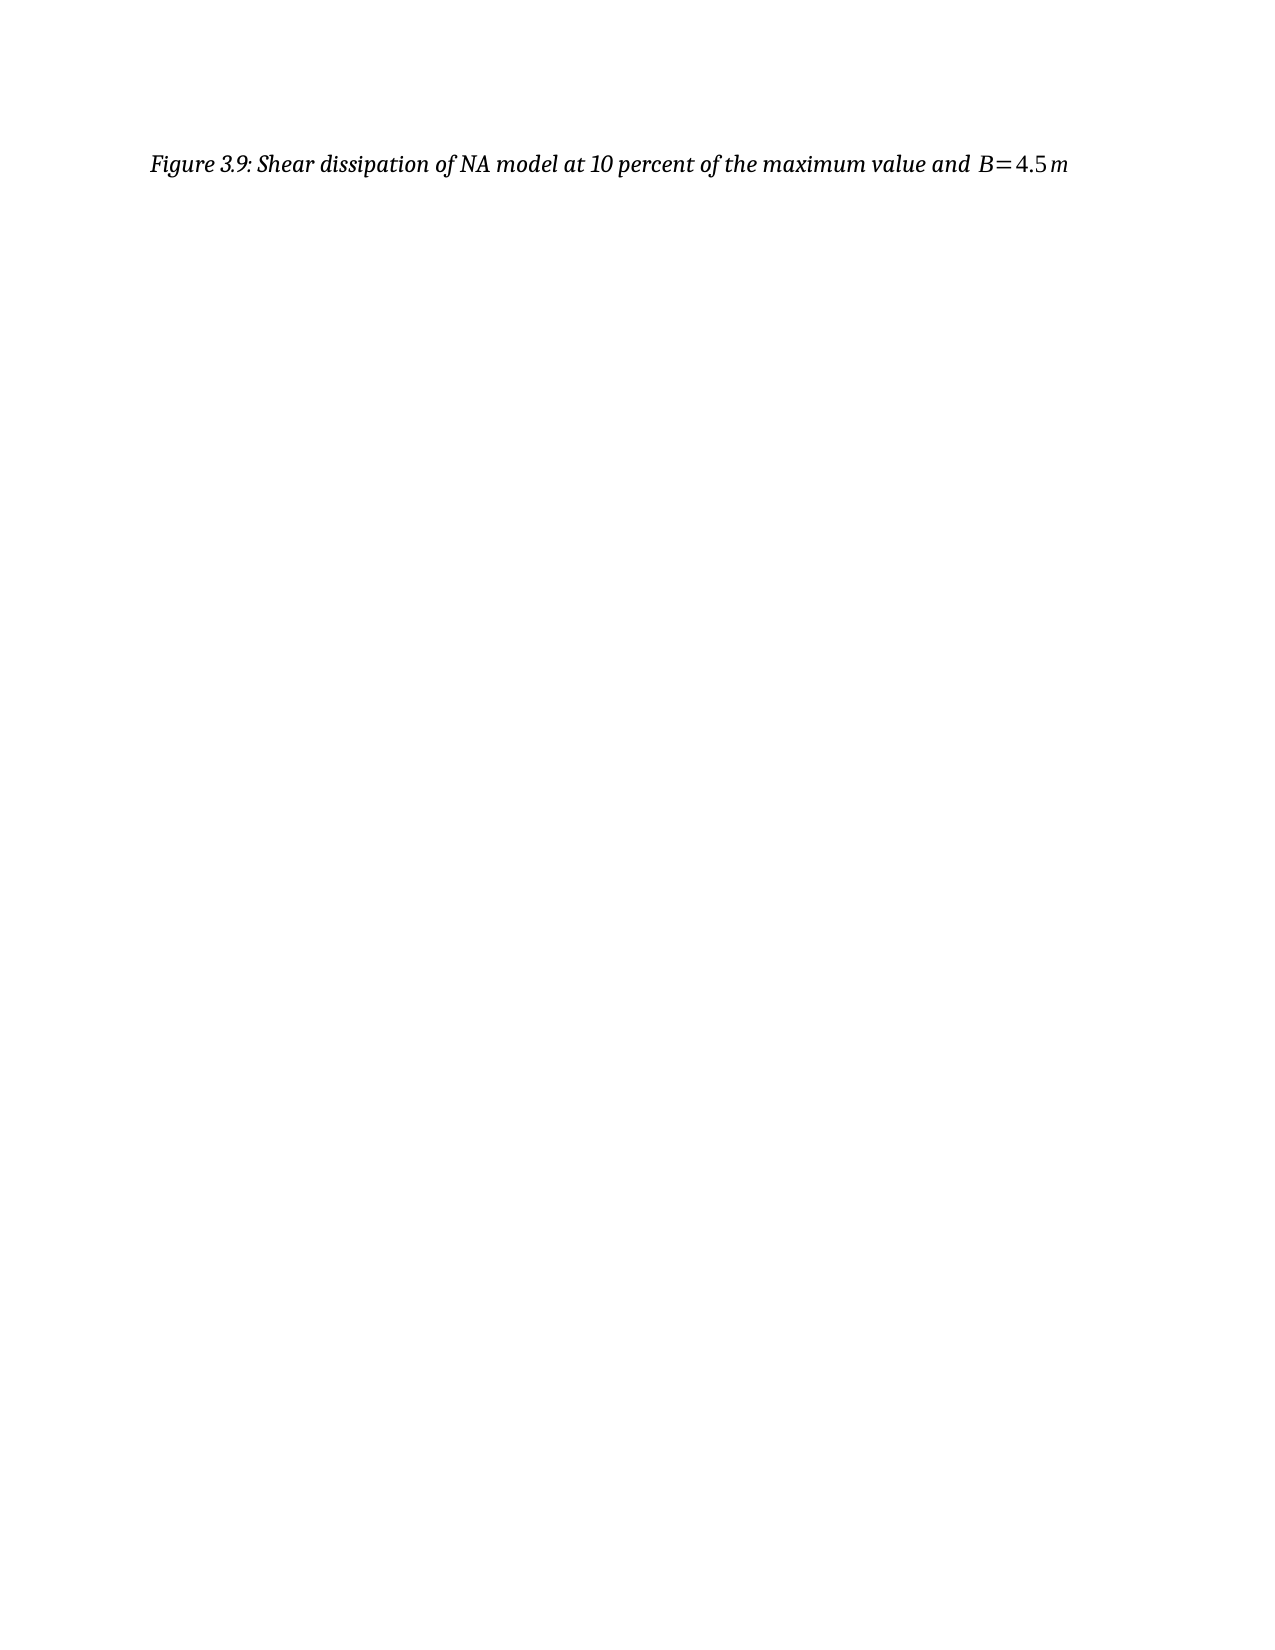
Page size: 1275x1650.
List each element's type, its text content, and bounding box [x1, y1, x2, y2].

text Figure 3.9: Shear dissipation of NA model at 10 percent of the maximum value and [150, 150, 1125, 179]
